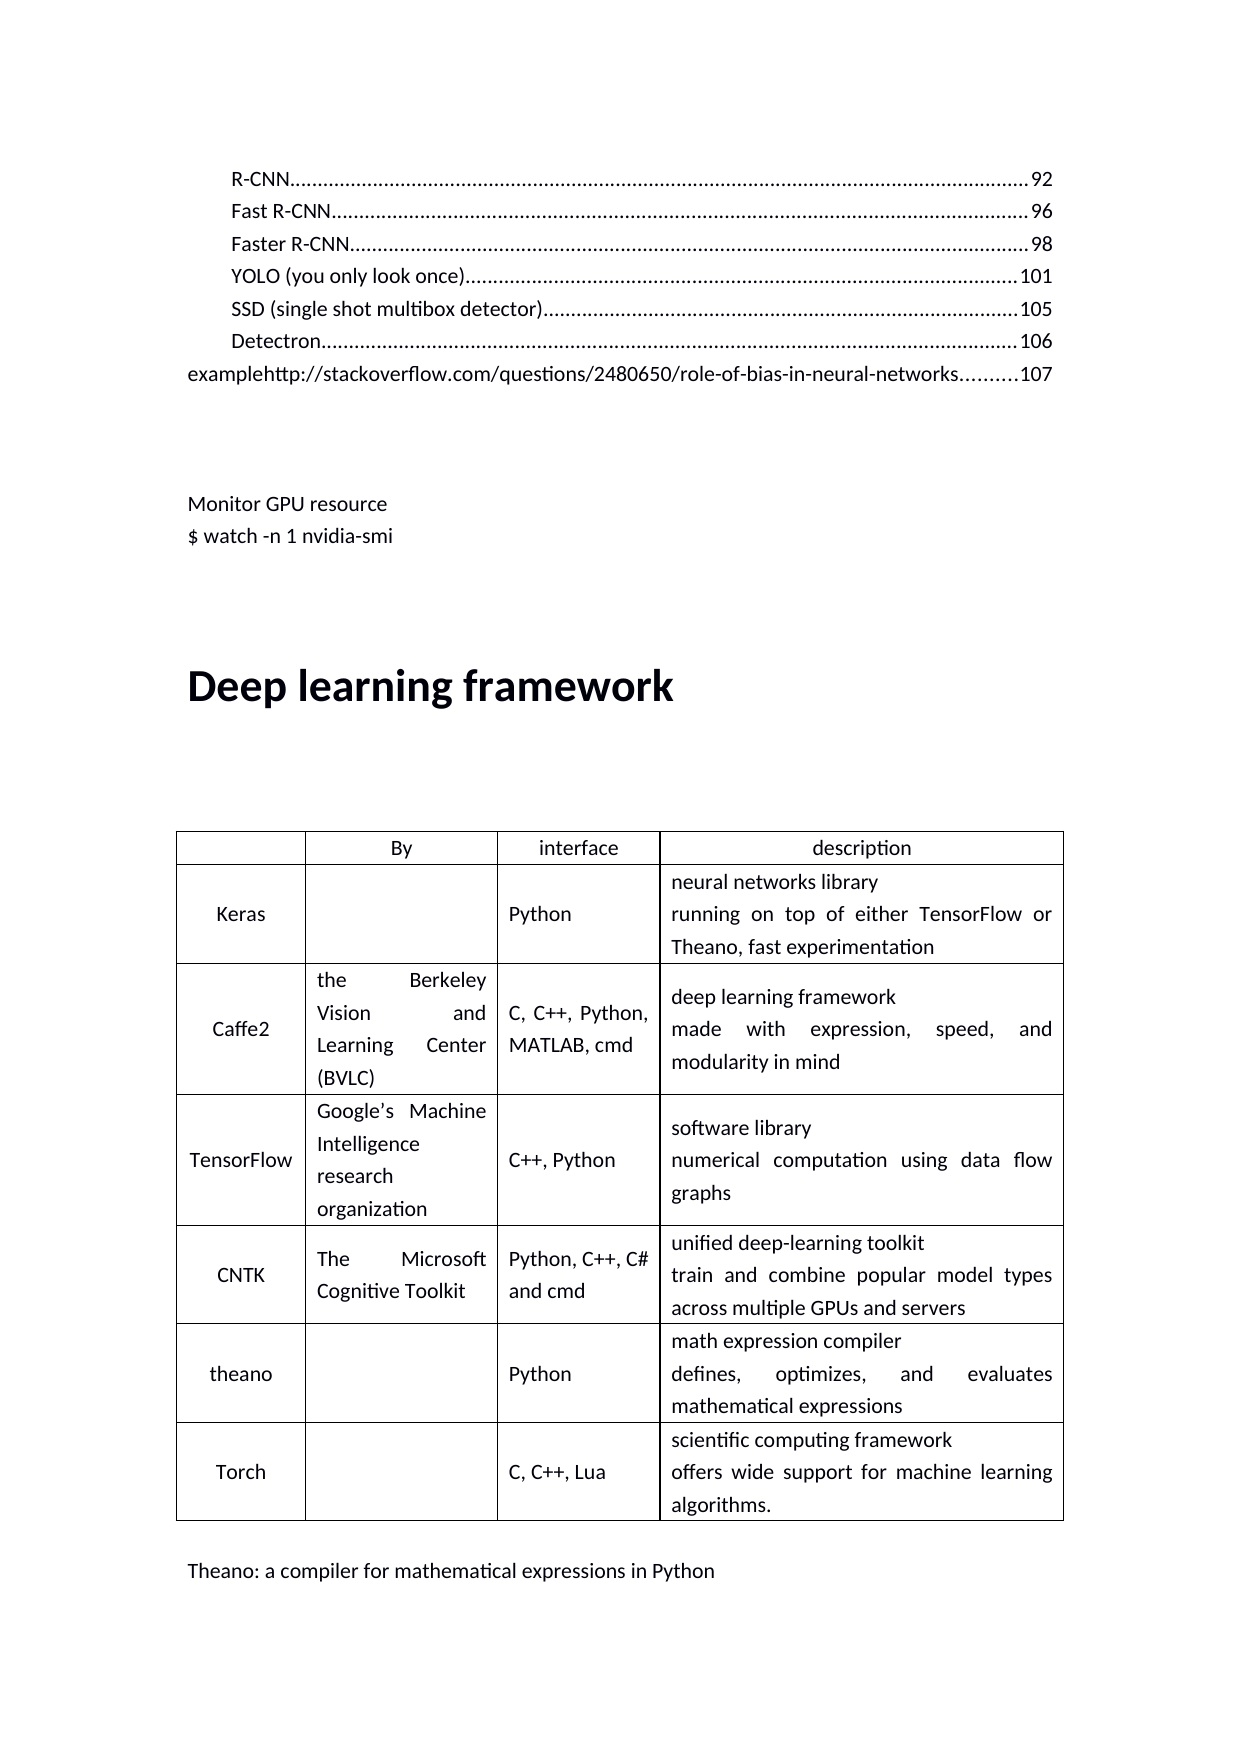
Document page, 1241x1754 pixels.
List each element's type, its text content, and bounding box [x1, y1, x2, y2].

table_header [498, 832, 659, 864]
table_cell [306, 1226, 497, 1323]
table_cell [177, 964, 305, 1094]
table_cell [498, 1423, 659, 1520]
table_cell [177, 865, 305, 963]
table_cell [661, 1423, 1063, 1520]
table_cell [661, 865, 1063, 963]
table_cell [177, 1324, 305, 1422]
text $ watch -n 1 nvidia-smi [187, 519, 1053, 552]
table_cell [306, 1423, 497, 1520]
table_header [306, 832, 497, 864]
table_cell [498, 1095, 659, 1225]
text Theano: a compiler for mathematical expressions in Python [187, 1554, 1053, 1586]
subtitle Deep learning framework [187, 652, 1053, 717]
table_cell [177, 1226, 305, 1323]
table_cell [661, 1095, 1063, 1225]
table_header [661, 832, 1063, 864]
text Monitor GPU resource [187, 487, 1053, 519]
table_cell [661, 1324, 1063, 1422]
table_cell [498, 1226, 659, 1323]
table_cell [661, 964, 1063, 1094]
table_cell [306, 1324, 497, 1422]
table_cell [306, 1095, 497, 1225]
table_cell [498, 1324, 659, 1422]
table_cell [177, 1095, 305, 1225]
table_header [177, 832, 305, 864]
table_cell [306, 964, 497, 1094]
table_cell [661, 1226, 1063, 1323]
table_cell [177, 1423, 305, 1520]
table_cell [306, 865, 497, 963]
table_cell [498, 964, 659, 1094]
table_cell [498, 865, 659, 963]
